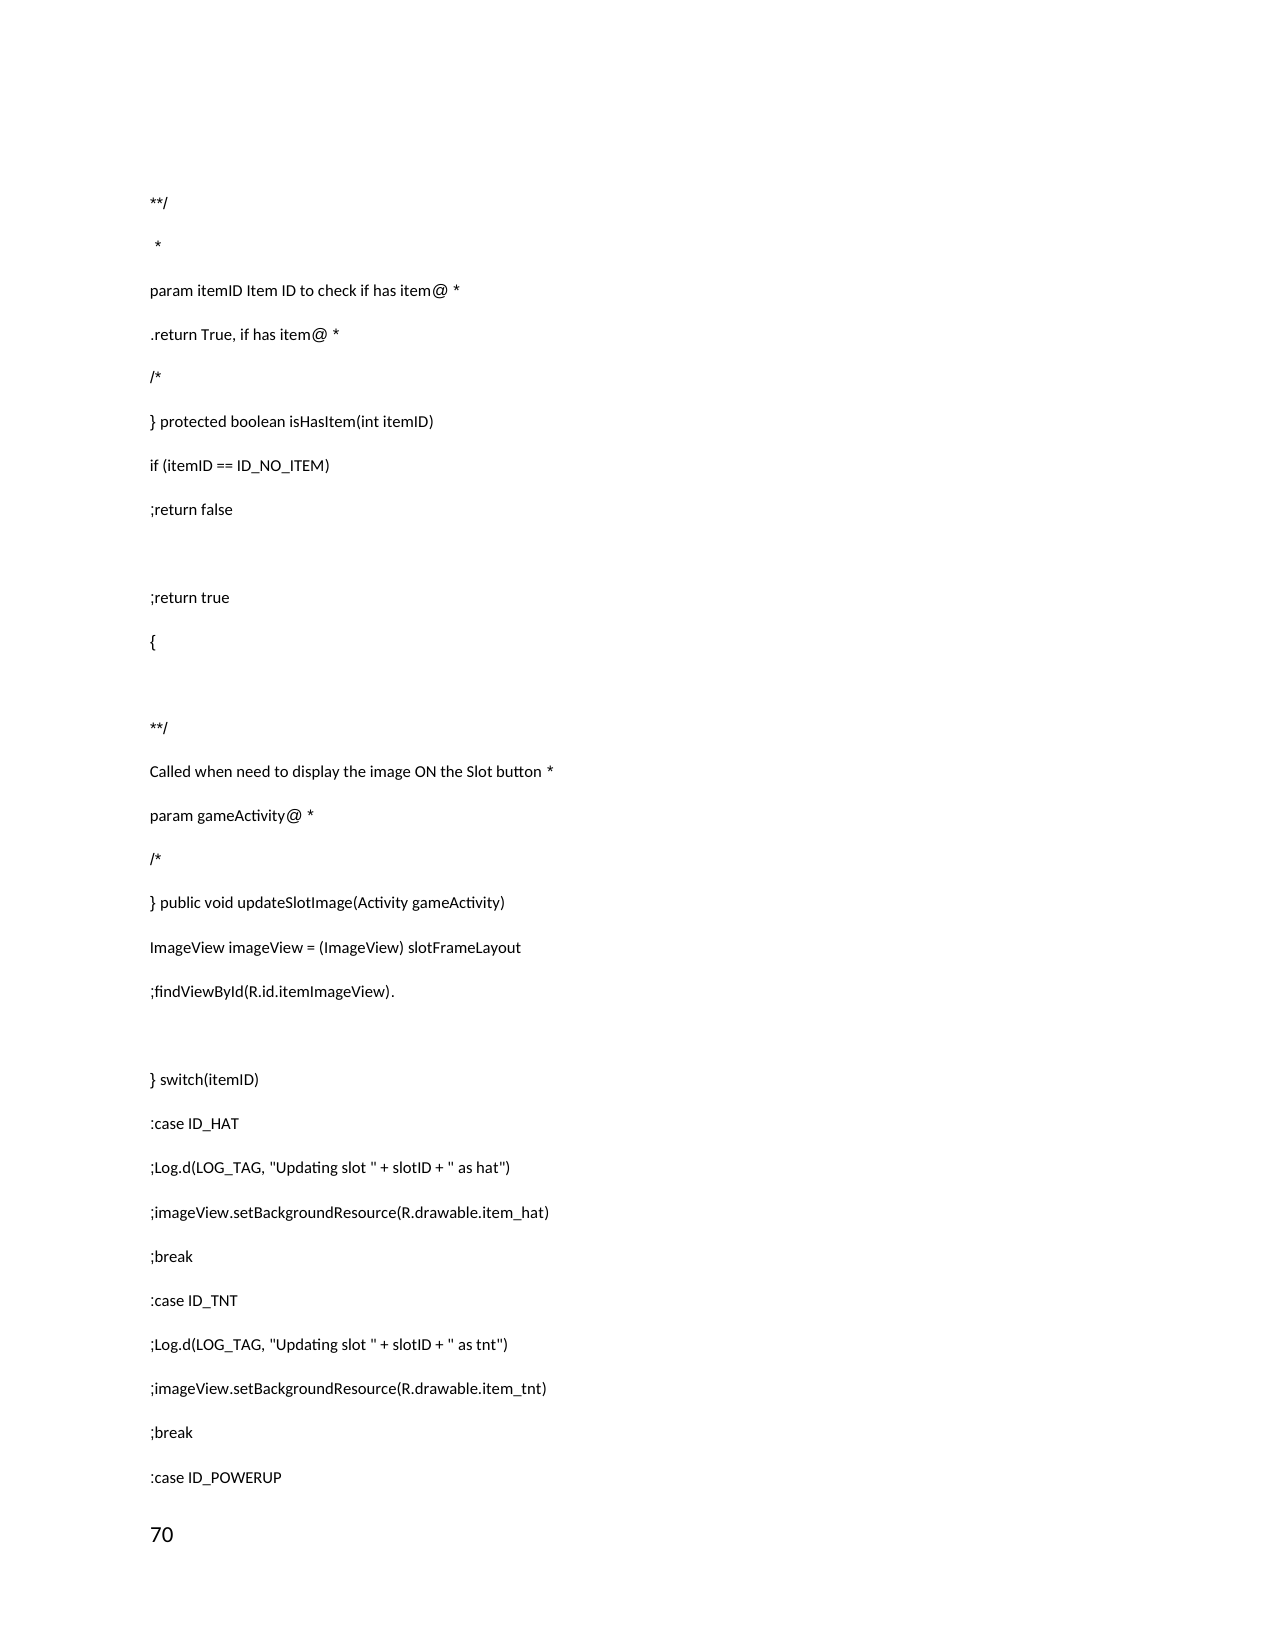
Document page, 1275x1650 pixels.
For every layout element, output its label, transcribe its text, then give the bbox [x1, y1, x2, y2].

text case ID_TNT: [150, 1290, 1125, 1311]
text } [150, 632, 1125, 651]
text imageView.setBackgroundResource(R.drawable.item_tnt); [150, 1378, 1125, 1399]
text * [150, 237, 1125, 256]
text return false; [150, 499, 1125, 519]
text .findViewById(R.id.itemImageView); [150, 981, 1125, 1001]
text */ [150, 368, 1125, 387]
text break; [150, 1423, 1125, 1443]
text ImageView imageView = (ImageView) slotFrameLayout [150, 937, 1125, 957]
text /** [150, 719, 1125, 738]
text * @param gameActivity [150, 806, 1125, 826]
text * Called when need to display the image ON the Slot button [150, 762, 1125, 782]
text return true; [150, 588, 1125, 608]
text imageView.setBackgroundResource(R.drawable.item_hat); [150, 1202, 1125, 1222]
text if (itemID == ID_NO_ITEM) [150, 455, 1125, 475]
text * @return True, if has item. [150, 324, 1125, 344]
text /** [150, 194, 1125, 213]
text case ID_HAT: [150, 1113, 1125, 1134]
text public void updateSlotImage(Activity gameActivity) { [150, 893, 1125, 913]
text * @param itemID Item ID to check if has item [150, 280, 1125, 300]
text */ [150, 850, 1125, 869]
text switch(itemID) { [150, 1069, 1125, 1090]
text protected boolean isHasItem(int itemID) { [150, 411, 1125, 431]
text break; [150, 1246, 1125, 1266]
text Log.d(LOG_TAG, "Updating slot " + slotID + " as tnt"); [150, 1334, 1125, 1355]
text case ID_POWERUP: [150, 1467, 1125, 1487]
text Log.d(LOG_TAG, "Updating slot " + slotID + " as hat"); [150, 1158, 1125, 1178]
